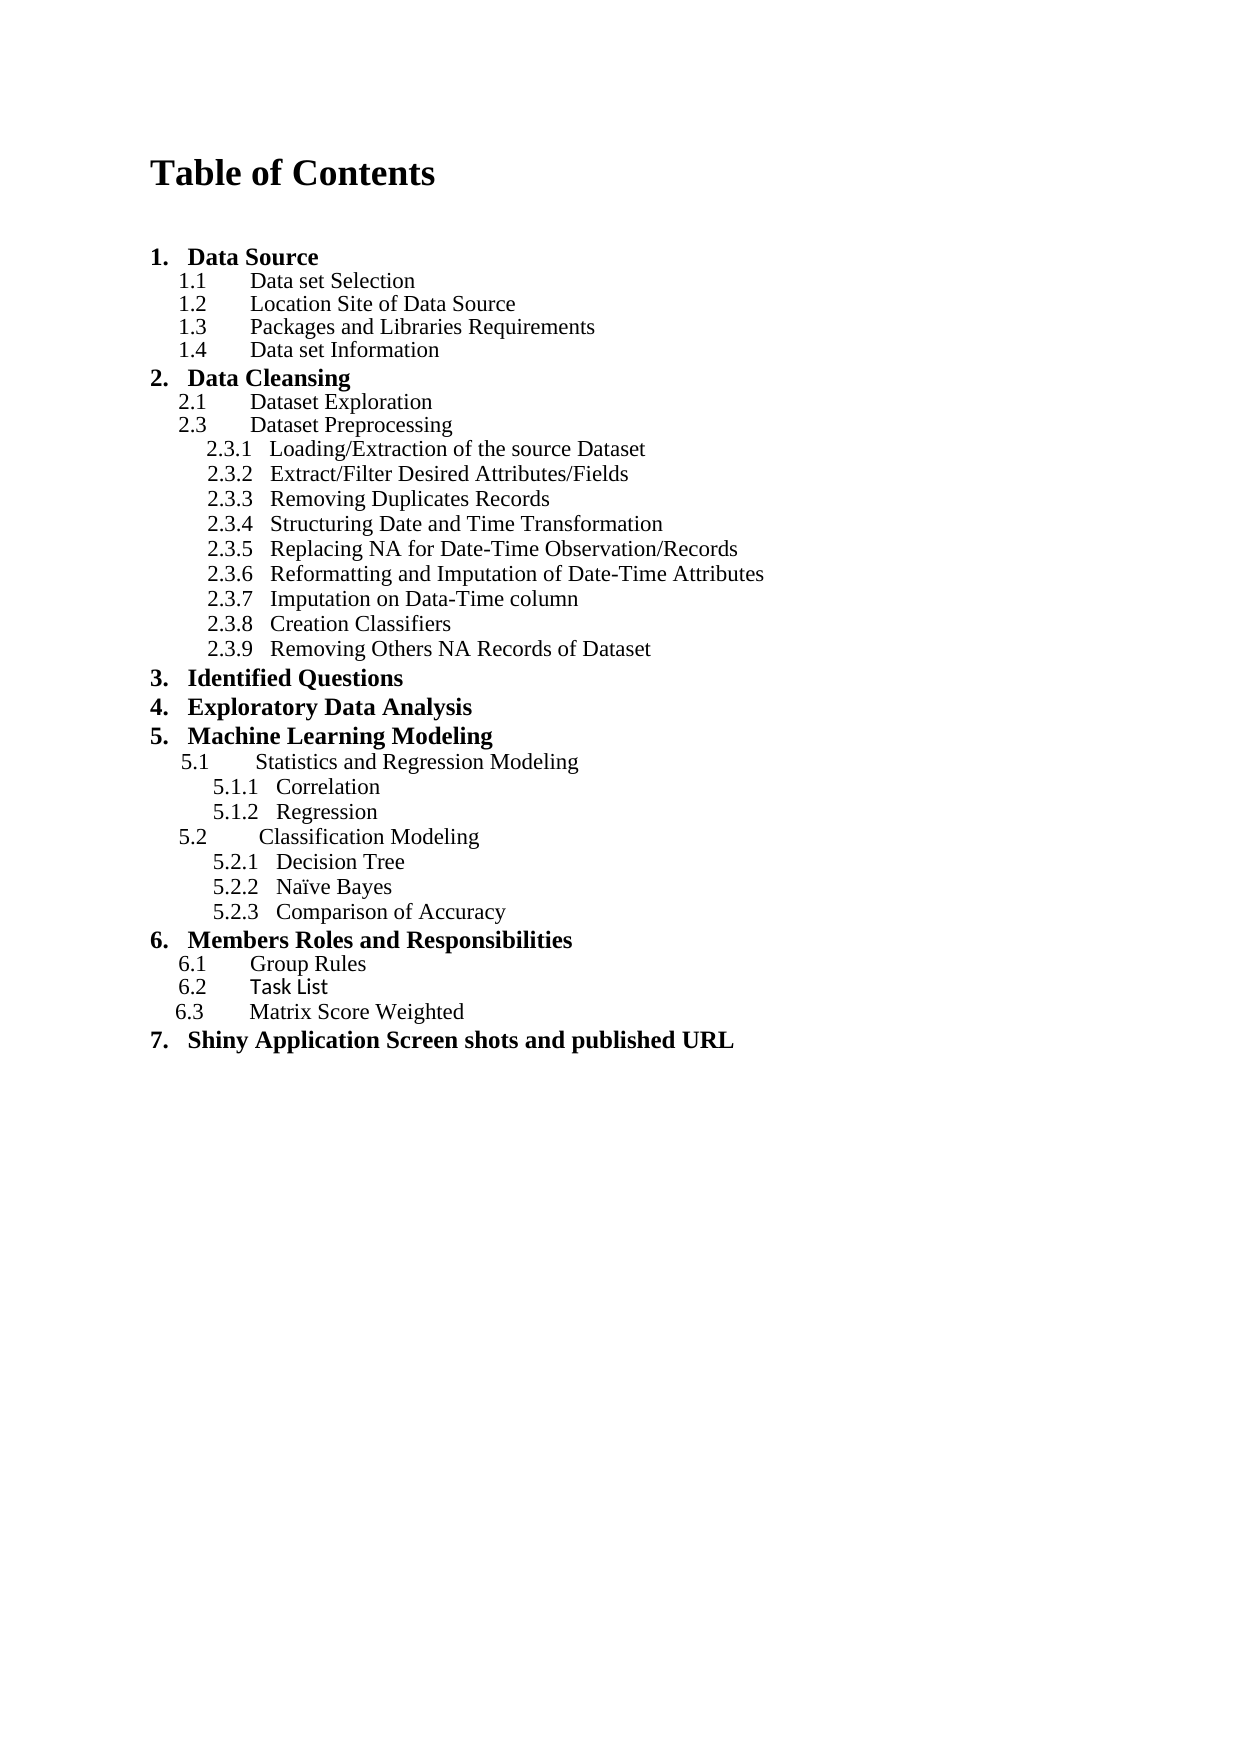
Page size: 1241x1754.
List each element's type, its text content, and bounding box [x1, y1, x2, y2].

text Table of Contents [150, 150, 1090, 193]
text 2.1 Dataset Exploration [178, 391, 1090, 414]
text 7. Shiny Application Screen shots and published URL [150, 1031, 1090, 1053]
text 5.2.2 Naïve Bayes [150, 874, 1090, 899]
text 5.1.1 Correlation [150, 774, 1090, 799]
text 1.4 Data set Information [178, 339, 1090, 362]
text 5.2 Classification Modeling [150, 824, 1090, 849]
text 5.2.3 Comparison of Accuracy [150, 899, 1090, 924]
text 1.1 Data set Selection [178, 270, 1090, 293]
text 3. Identified Questions [150, 668, 1090, 691]
text 2.3.9 Removing Others NA Records of Dataset [150, 637, 1090, 662]
text 4. Exploratory Data Analysis [150, 697, 1090, 720]
text 5.1 Statistics and Regression Modeling [150, 749, 1090, 774]
text 5.1.2 Regression [150, 799, 1090, 824]
text 2.3 Dataset Preprocessing [178, 414, 1090, 437]
text 6.3 Matrix Score Weighted [150, 999, 1090, 1024]
text 5. Machine Learning Modeling [150, 726, 1090, 749]
text 2.3.3 Removing Duplicates Records [150, 487, 1090, 512]
text 2.3.7 Imputation on Data-Time column [150, 587, 1090, 612]
text 1. Data Source [150, 247, 1090, 270]
text 2.3.1 Loading/Extraction of the source Dataset [150, 437, 1090, 462]
text 2. Data Cleansing [150, 368, 1090, 391]
text 2.3.5 Replacing NA for Date-Time Observation/Records [150, 537, 1090, 562]
text 6. Members Roles and Responsibilities [150, 931, 1090, 953]
text 6.1 Group Rules [178, 953, 1090, 976]
text 5.2.1 Decision Tree [150, 849, 1090, 874]
text 1.3 Packages and Libraries Requirements [178, 316, 1090, 339]
text 2.3.2 Extract/Filter Desired Attributes/Fields [150, 462, 1090, 487]
text 1.2 Location Site of Data Source [178, 293, 1090, 316]
text 2.3.6 Reformatting and Imputation of Date-Time Attributes [150, 562, 1090, 587]
text 2.3.8 Creation Classifiers [150, 612, 1090, 637]
text 6.2 Task List [178, 976, 1090, 999]
text 2.3.4 Structuring Date and Time Transformation [150, 512, 1090, 537]
